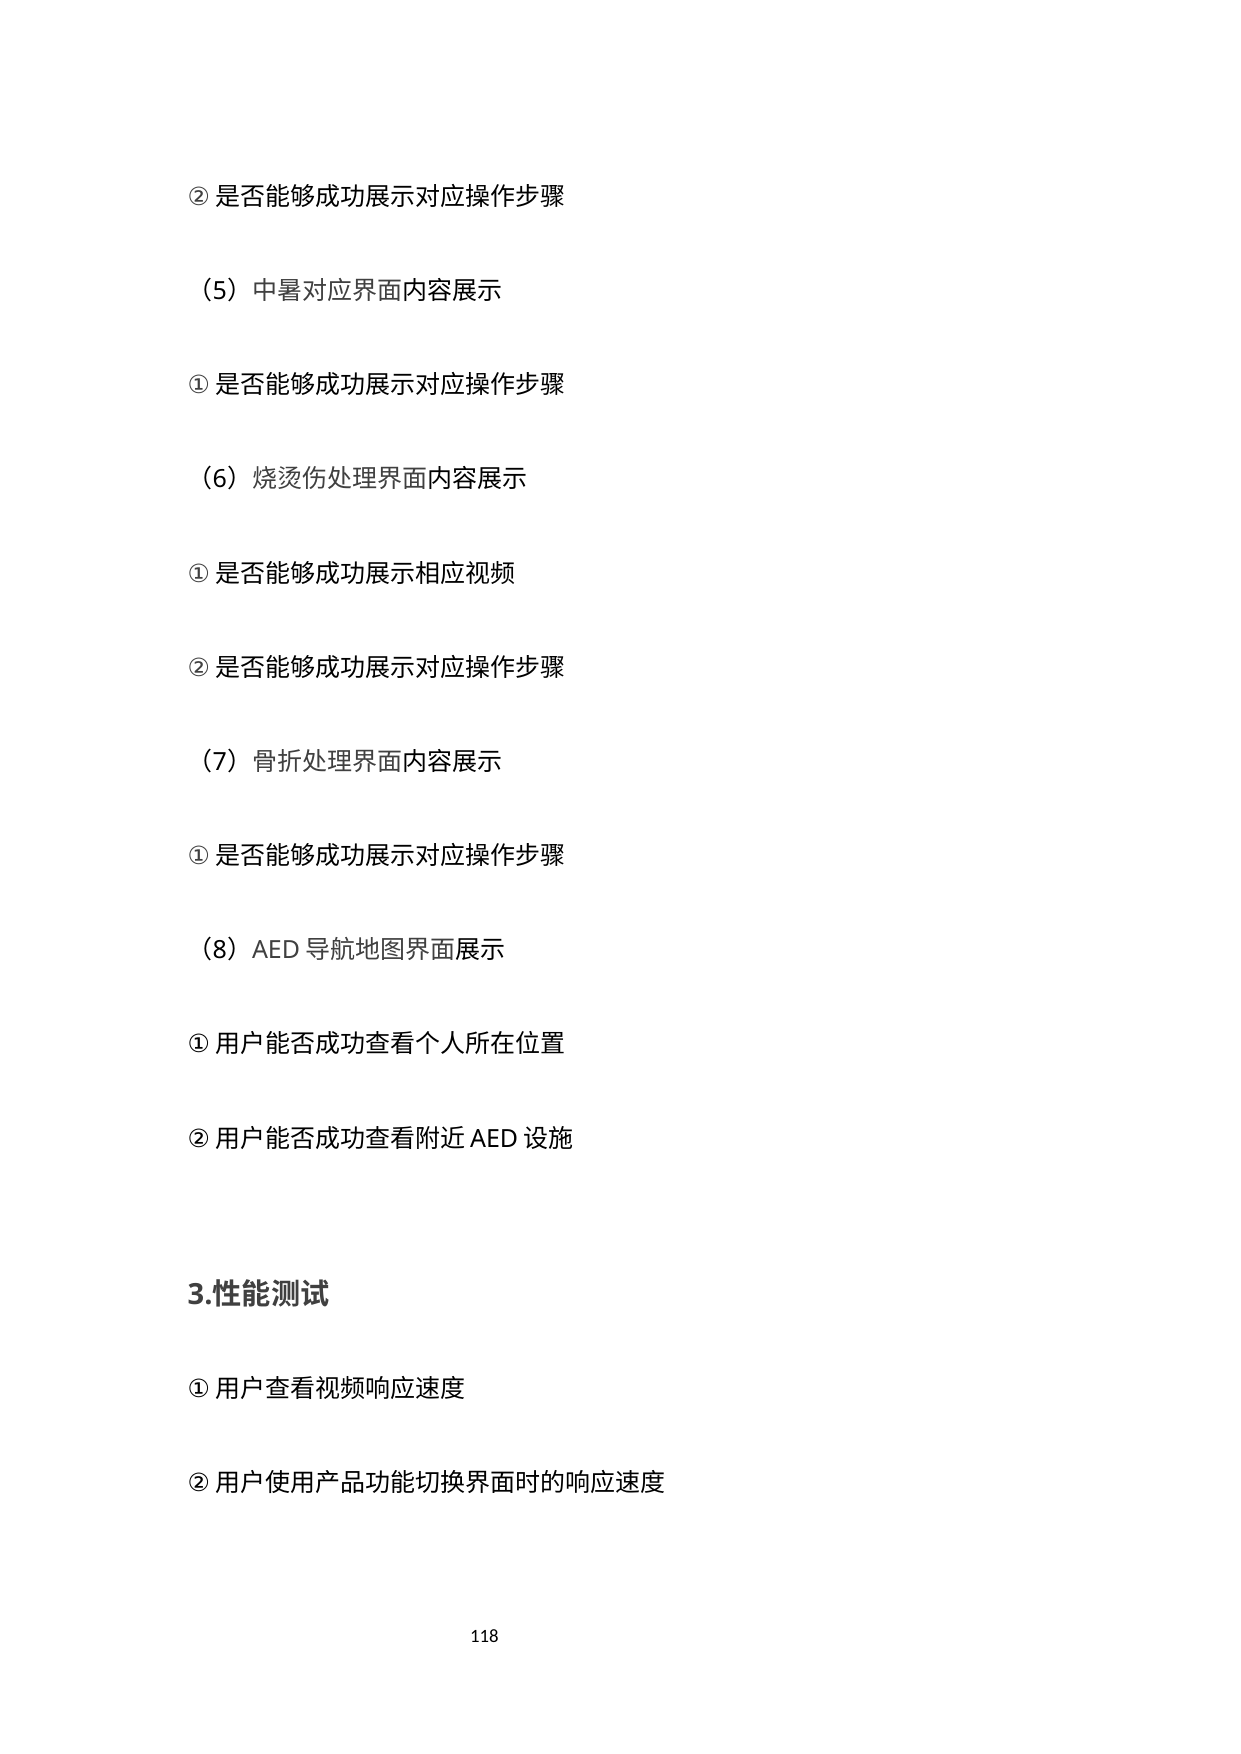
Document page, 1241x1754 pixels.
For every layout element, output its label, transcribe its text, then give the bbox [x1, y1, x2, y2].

list 中暑对应界面内容展示 [187, 256, 1053, 321]
text ②用户能否成功查看附近AED设施 [187, 1104, 1053, 1169]
text ②用户使用产品功能切换界面时的响应速度 [187, 1448, 1053, 1513]
text ①用户查看视频响应速度 [187, 1354, 1053, 1419]
text 3.性能测试 [187, 1259, 1053, 1324]
text ①用户能否成功查看个人所在位置 [187, 1009, 1053, 1074]
text ②是否能够成功展示对应操作步骤 [187, 162, 1053, 227]
text （8）AED导航地图界面展示 [187, 915, 1053, 980]
text ①是否能够成功展示对应操作步骤 [187, 821, 1053, 886]
text ①是否能够成功展示对应操作步骤 [187, 350, 1053, 415]
text （7）骨折处理界面内容展示 [187, 727, 1053, 792]
text （6）烧烫伤处理界面内容展示 [187, 444, 1053, 509]
text ①是否能够成功展示相应视频 [187, 539, 1053, 604]
text ②是否能够成功展示对应操作步骤 [187, 633, 1053, 698]
